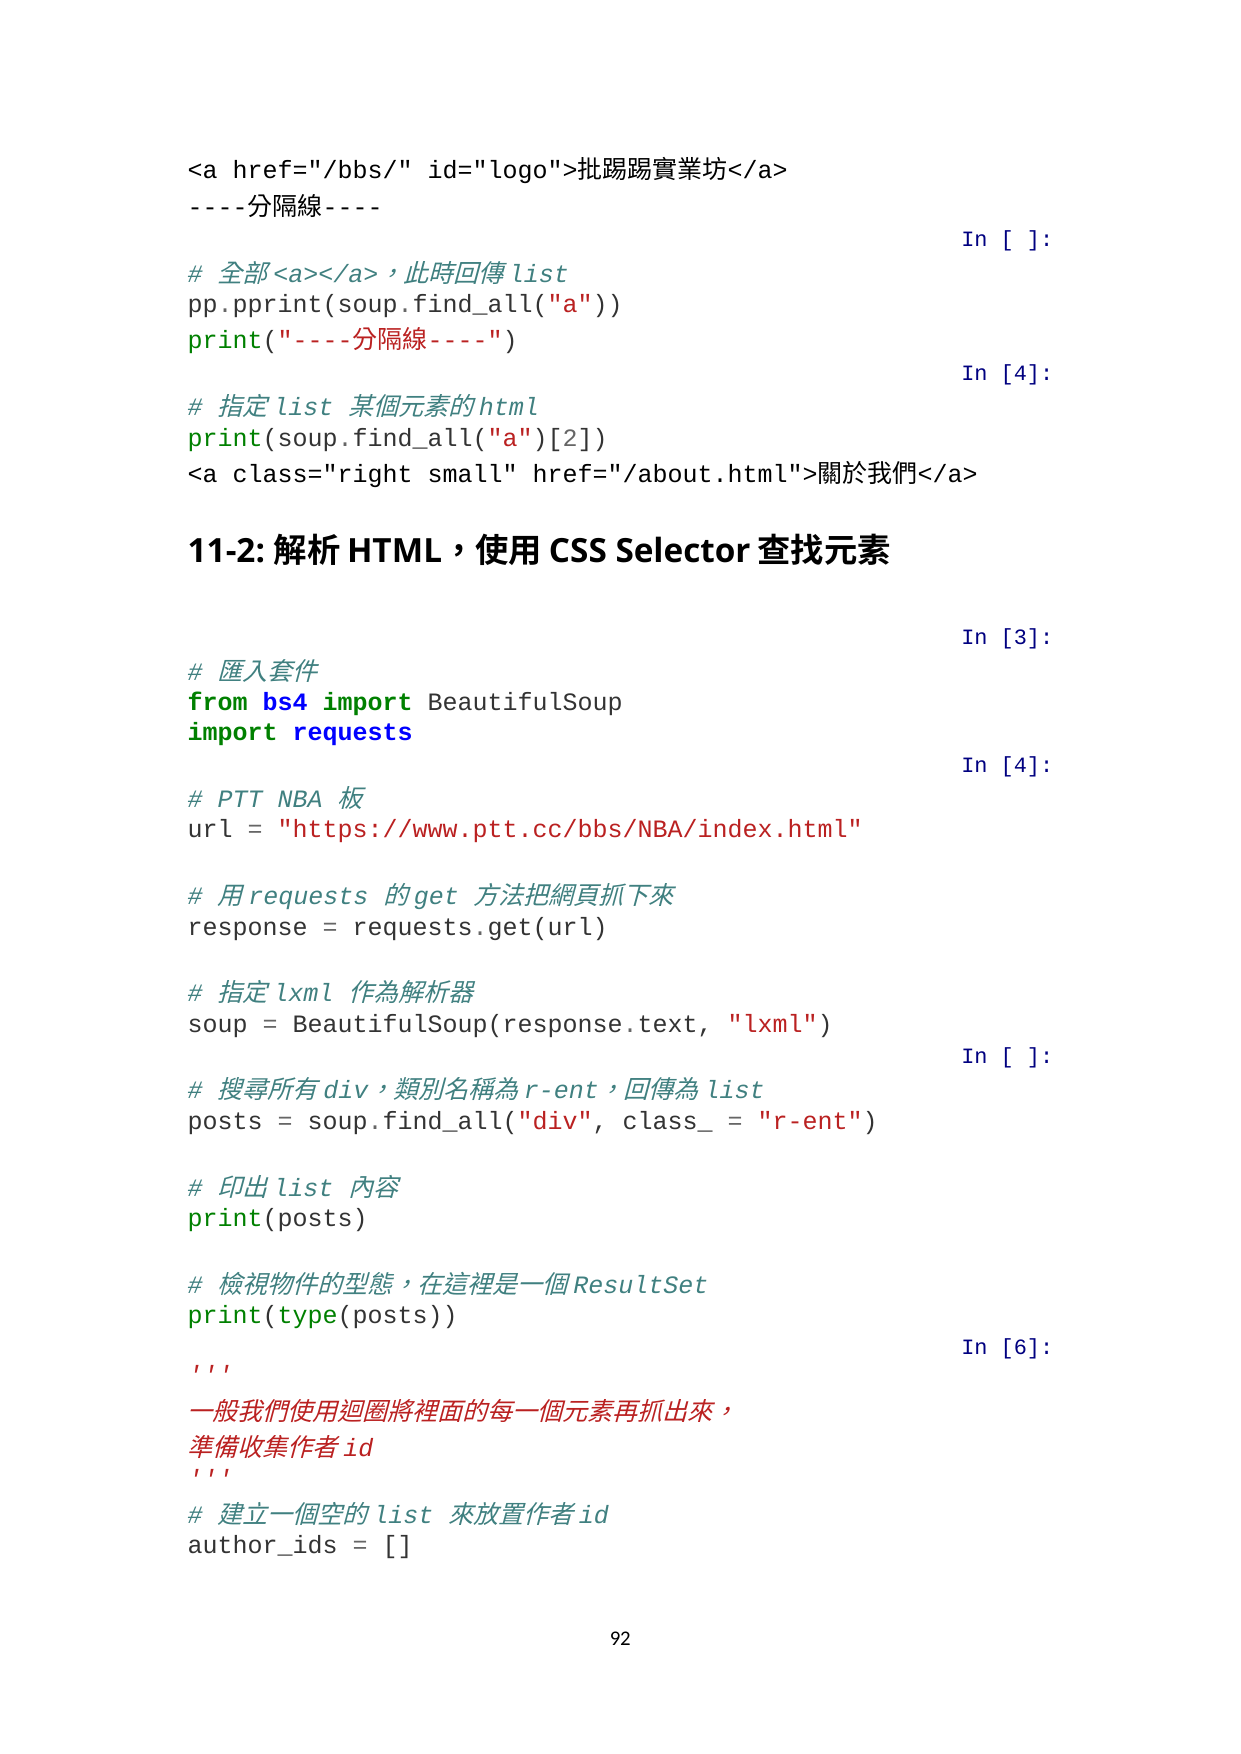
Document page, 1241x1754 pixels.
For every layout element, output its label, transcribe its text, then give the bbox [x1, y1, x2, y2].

text # 用 requests 的 get 方法把網頁抓下來 [187, 876, 1053, 912]
text In [ ]: [187, 1039, 1053, 1070]
text # 印出 list 內容 [187, 1167, 1053, 1203]
text # 匯入套件 [187, 651, 1053, 688]
text # 建立一個空的 list 來放置作者 id [187, 1494, 1053, 1531]
text print("----分隔線----") [187, 320, 1053, 356]
text import requests [187, 718, 1053, 748]
text <a href="/bbs/" id="logo">批踢踢實業坊</a> [187, 150, 1053, 186]
text # 檢視物件的型態，在這裡是一個 ResultSet [187, 1264, 1053, 1301]
text print(soup.find_all("a")[2]) [187, 423, 1053, 453]
text print(posts) [187, 1203, 1053, 1234]
text pp.pprint(soup.find_all("a")) [187, 290, 1053, 320]
text <a class="right small" href="/about.html">關於我們</a> [187, 453, 1053, 490]
text from bs4 import BeautifulSoup [187, 688, 1053, 718]
text soup = BeautifulSoup(response.text, "lxml") [187, 1009, 1053, 1039]
text # 全部 <a></a>，此時回傳 list [187, 253, 1053, 290]
text 準備收集作者 id [187, 1428, 1053, 1464]
subtitle 11-2: 解析HTML，使用CSS Selector查找元素 [187, 524, 1053, 572]
text response = requests.get(url) [187, 912, 1053, 942]
text url = "https://www.ptt.cc/bbs/NBA/index.html" [187, 815, 1053, 845]
text ''' [187, 1361, 1053, 1391]
text posts = soup.find_all("div", class_ = "r-ent") [187, 1106, 1053, 1137]
text 一般我們使用迴圈將裡面的每一個元素再抓出來， [187, 1391, 1053, 1428]
text In [ ]: [187, 223, 1053, 253]
text ----分隔線---- [187, 186, 1053, 223]
text author_ids = [] [187, 1531, 1053, 1561]
text In [4]: [187, 748, 1053, 779]
text In [3]: [187, 621, 1053, 651]
text # 指定 lxml 作為解析器 [187, 973, 1053, 1009]
text ''' [187, 1464, 1053, 1494]
text # PTT NBA 板 [187, 779, 1053, 815]
text # 搜尋所有 div，類別名稱為 r-ent，回傳為 list [187, 1070, 1053, 1106]
text In [4]: [187, 356, 1053, 387]
text print(type(posts)) [187, 1301, 1053, 1331]
text In [6]: [187, 1331, 1053, 1361]
text # 指定 list 某個元素的 html [187, 387, 1053, 423]
